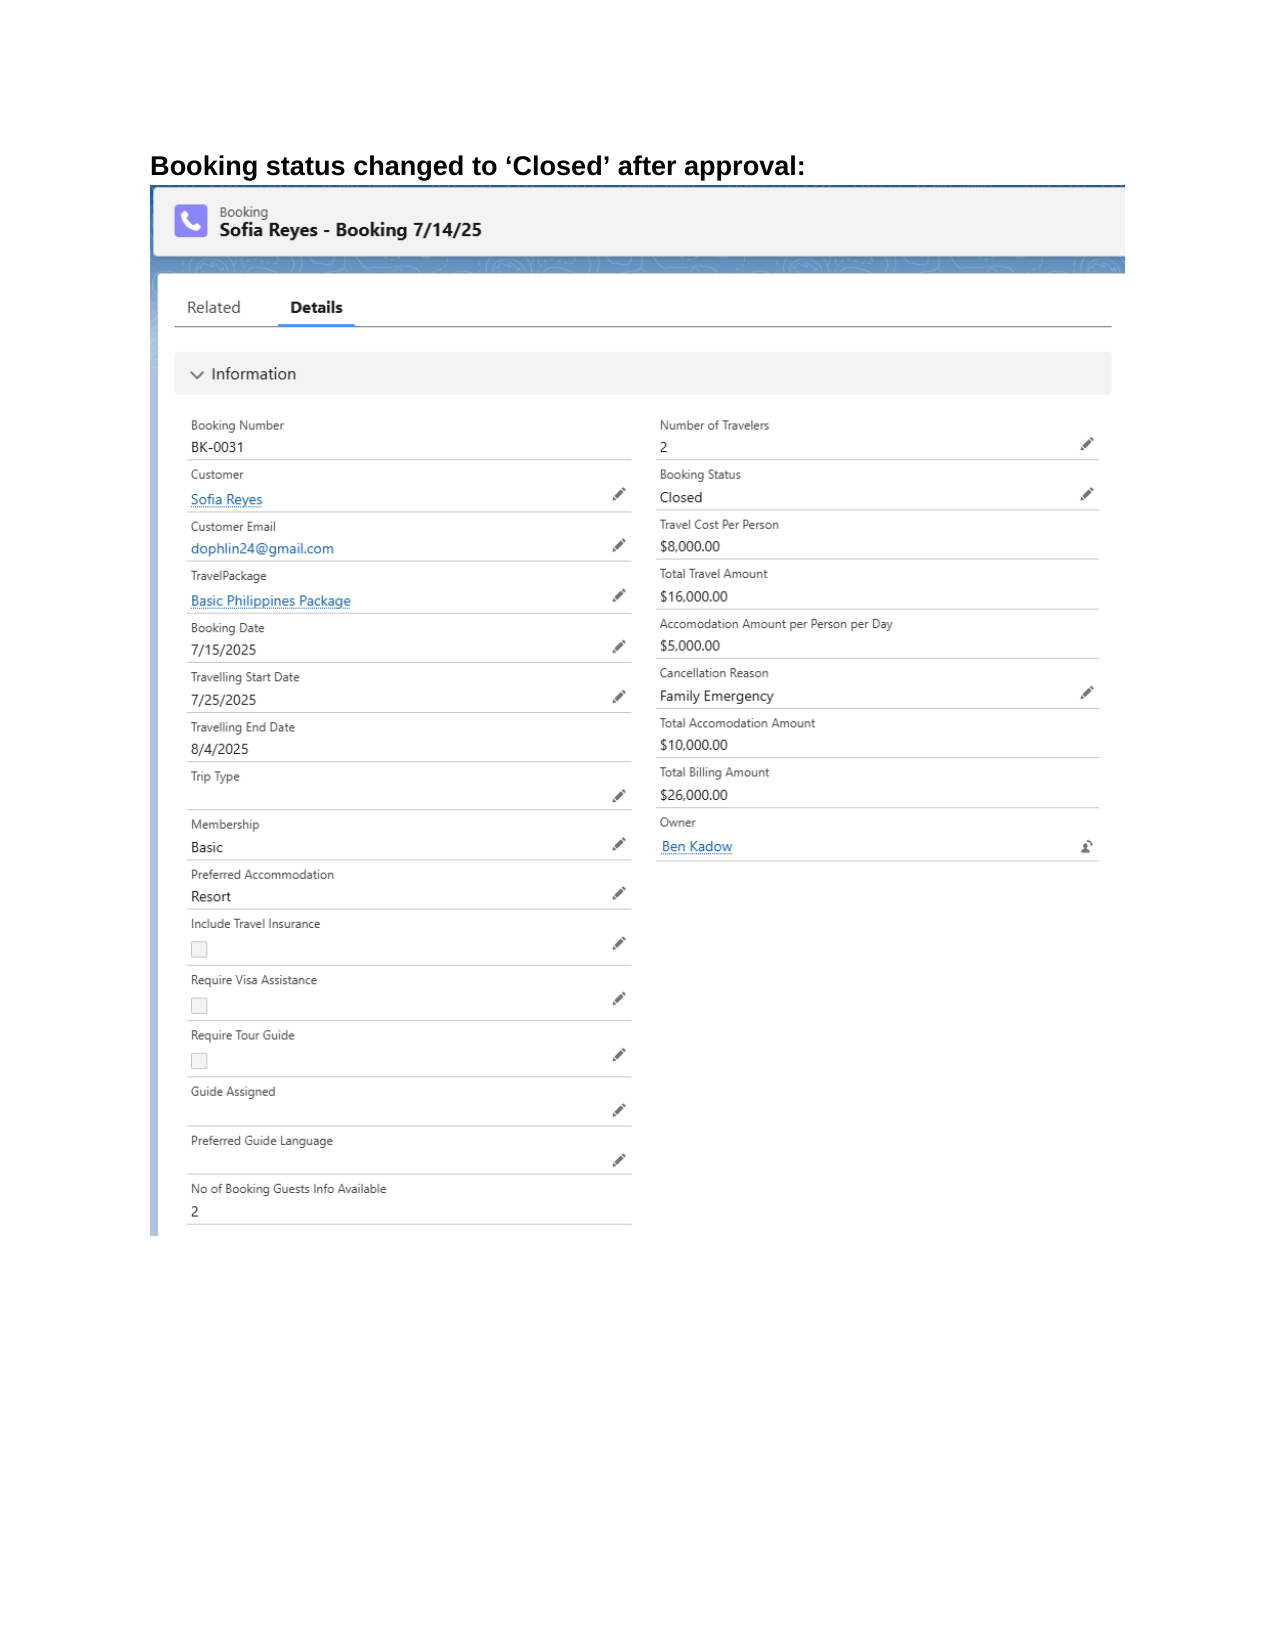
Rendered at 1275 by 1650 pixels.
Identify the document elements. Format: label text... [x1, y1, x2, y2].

text Booking status changed to ‘Closed’ after approval: [150, 150, 1125, 185]
picture [150, 185, 1125, 1236]
